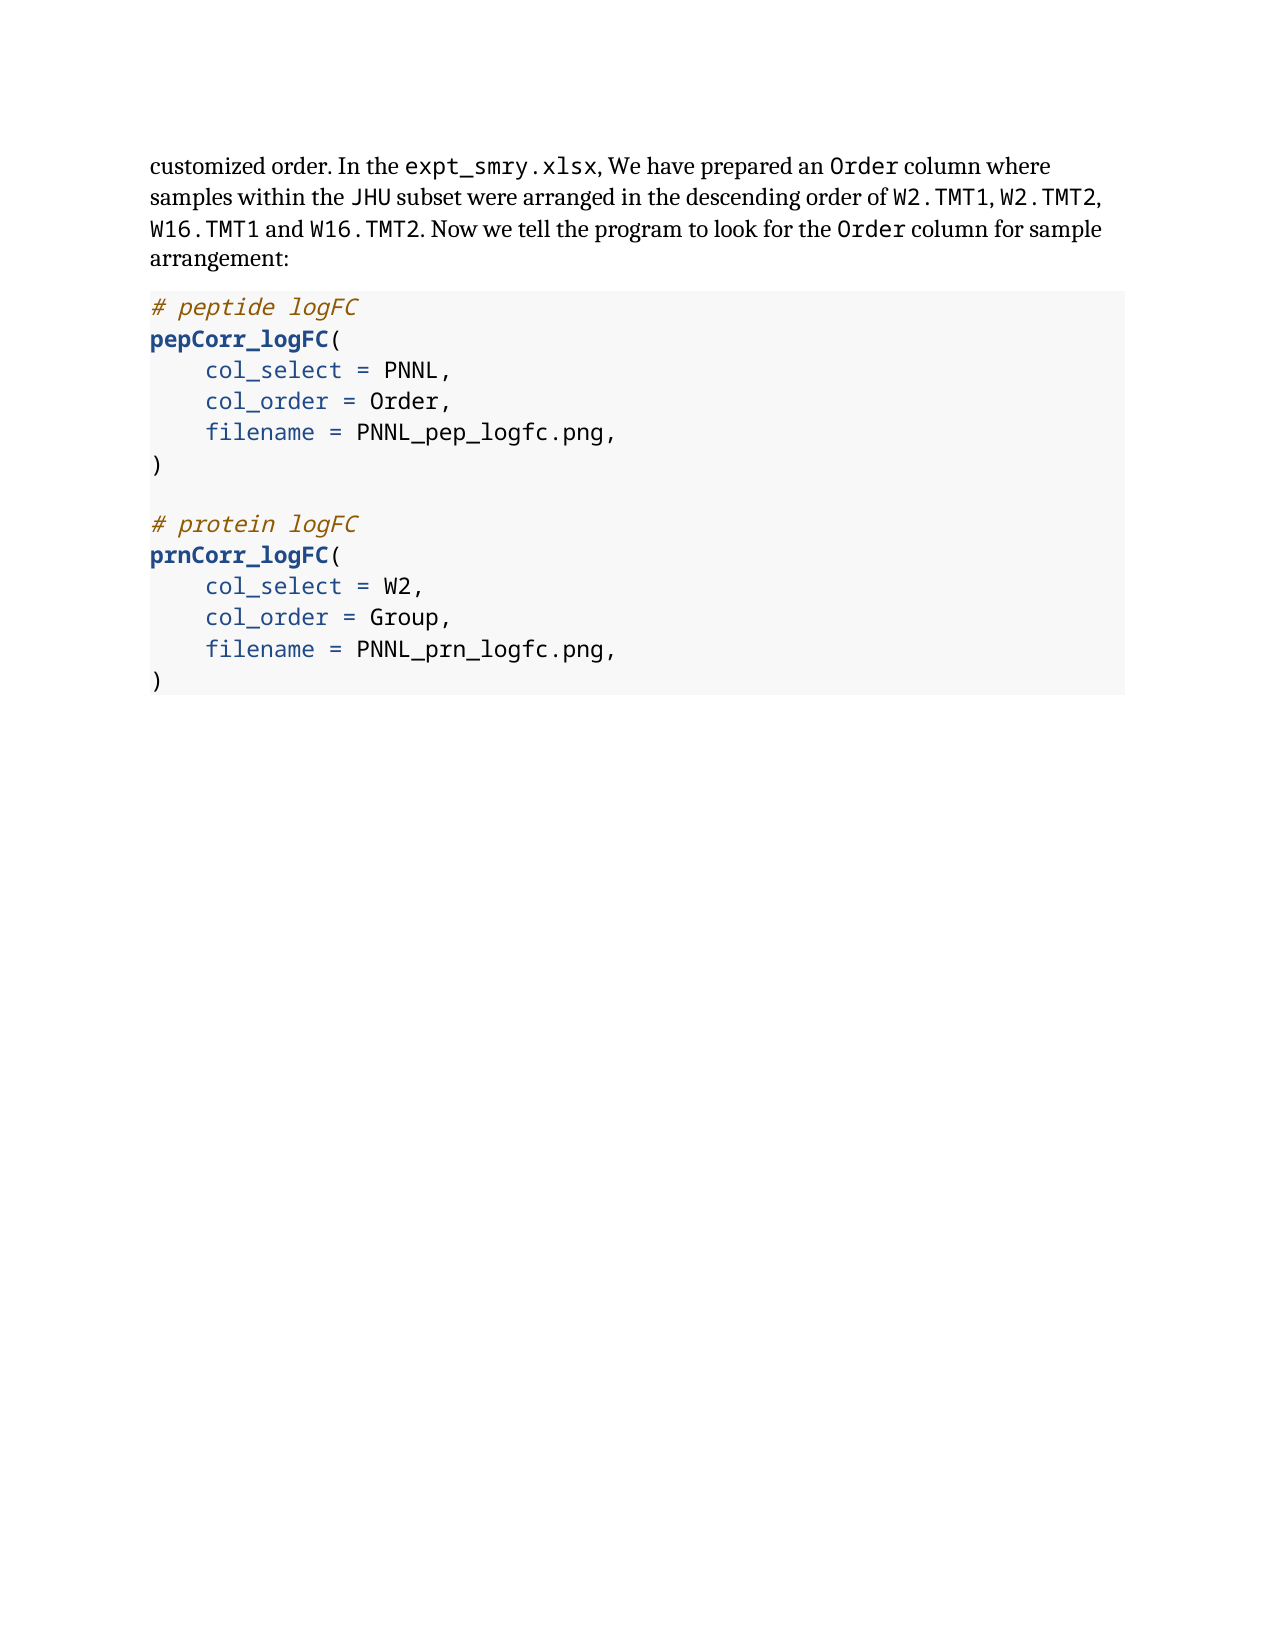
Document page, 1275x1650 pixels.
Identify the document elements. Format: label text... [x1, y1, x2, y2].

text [150, 150, 1125, 272]
text # peptide logFC pepCorr_logFC( col_select = PNNL, col_order = Order, filename = PNNL_pep_logfc.png, ) # protein logFC prnCorr_logFC( col_select = W2, col_order = Group, filename = PNNL_prn_logfc.png, ) [150, 291, 1125, 695]
